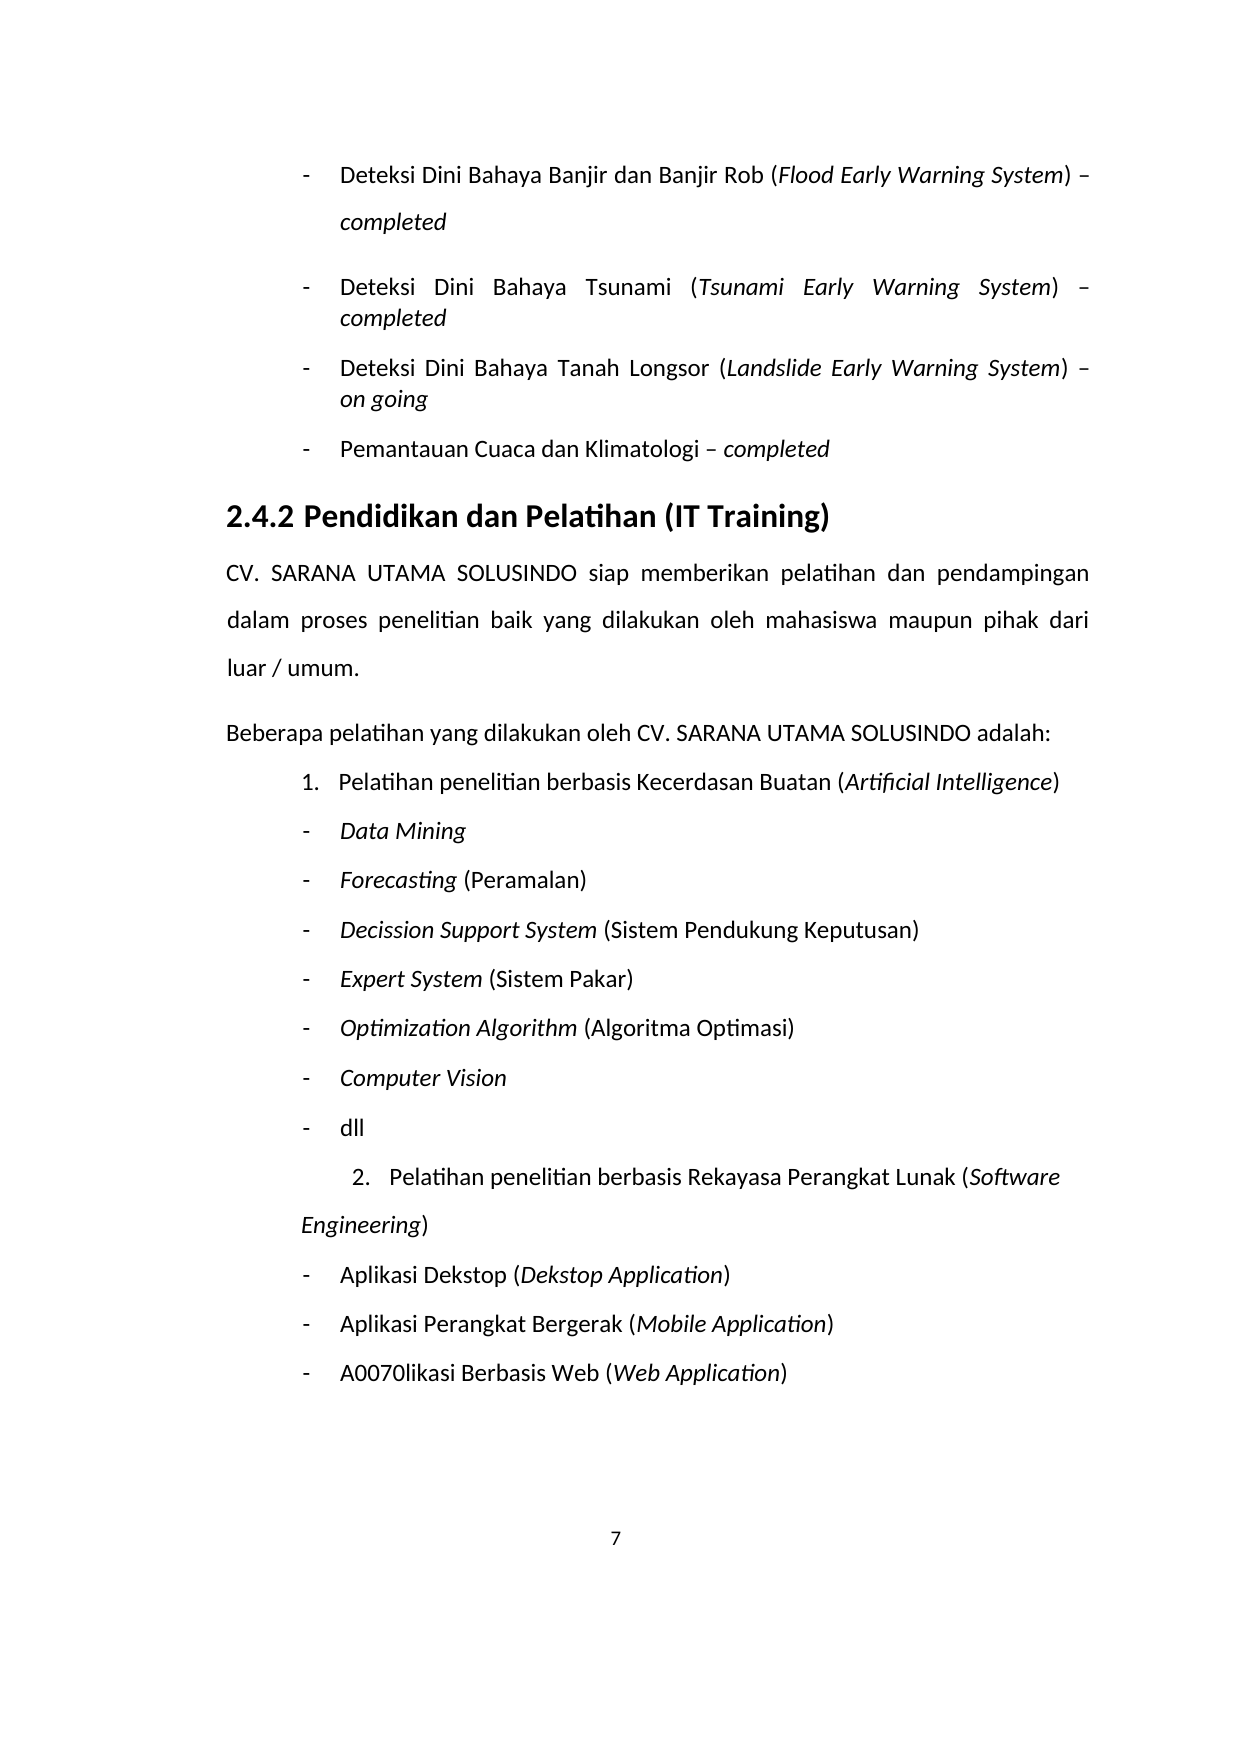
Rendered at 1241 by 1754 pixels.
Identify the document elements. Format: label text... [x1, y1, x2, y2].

list Pemantauan Cuaca dan Klimatologi – completed [302, 433, 1090, 463]
list Pelatihan penelitian berbasis Rekayasa Perangkat Lunak (Software [141, 1161, 1060, 1191]
list Deteksi Dini Bahaya Tanah Longsor (Landslide Early Warning System) – on going [302, 352, 1090, 414]
list Aplikasi Dekstop (Dekstop Application) [302, 1259, 1090, 1290]
list A0070likasi Berbasis Web (Web Application) [302, 1357, 1090, 1388]
list Decission Support System (Sistem Pendukung Keputusan) [302, 914, 1090, 945]
list Expert System (Sistem Pakar) [302, 963, 1090, 994]
text CV. SARANA UTAMA SOLUSINDO siap memberikan pelatihan dan pendampingan dalam proses penelitian baik yang dilakukan oleh mahasiswa maupun pihak dari luar / umum. [226, 557, 1090, 682]
list Optimization Algorithm (Algoritma Optimasi) [302, 1012, 1090, 1043]
list Data Mining [302, 815, 1090, 845]
subtitle 2.4.2 Pendidikan dan Pelatihan (IT Training) [226, 496, 1092, 536]
list dll [302, 1112, 1090, 1142]
list Pelatihan penelitian berbasis Kecerdasan Buatan (Artificial Intelligence) [141, 766, 1060, 797]
list Aplikasi Perangkat Bergerak (Mobile Application) [302, 1308, 1090, 1339]
list Forecasting (Peramalan) [302, 864, 1090, 895]
list Computer Vision [302, 1062, 1090, 1093]
text Engineering) [301, 1209, 1092, 1240]
list Deteksi Dini Bahaya Tsunami (Tsunami Early Warning System) – completed [302, 271, 1090, 333]
list Deteksi Dini Bahaya Banjir dan Banjir Rob (Flood Early Warning System) – completed [302, 159, 1090, 237]
text Beberapa pelatihan yang dilakukan oleh CV. SARANA UTAMA SOLUSINDO adalah: [226, 717, 1090, 747]
